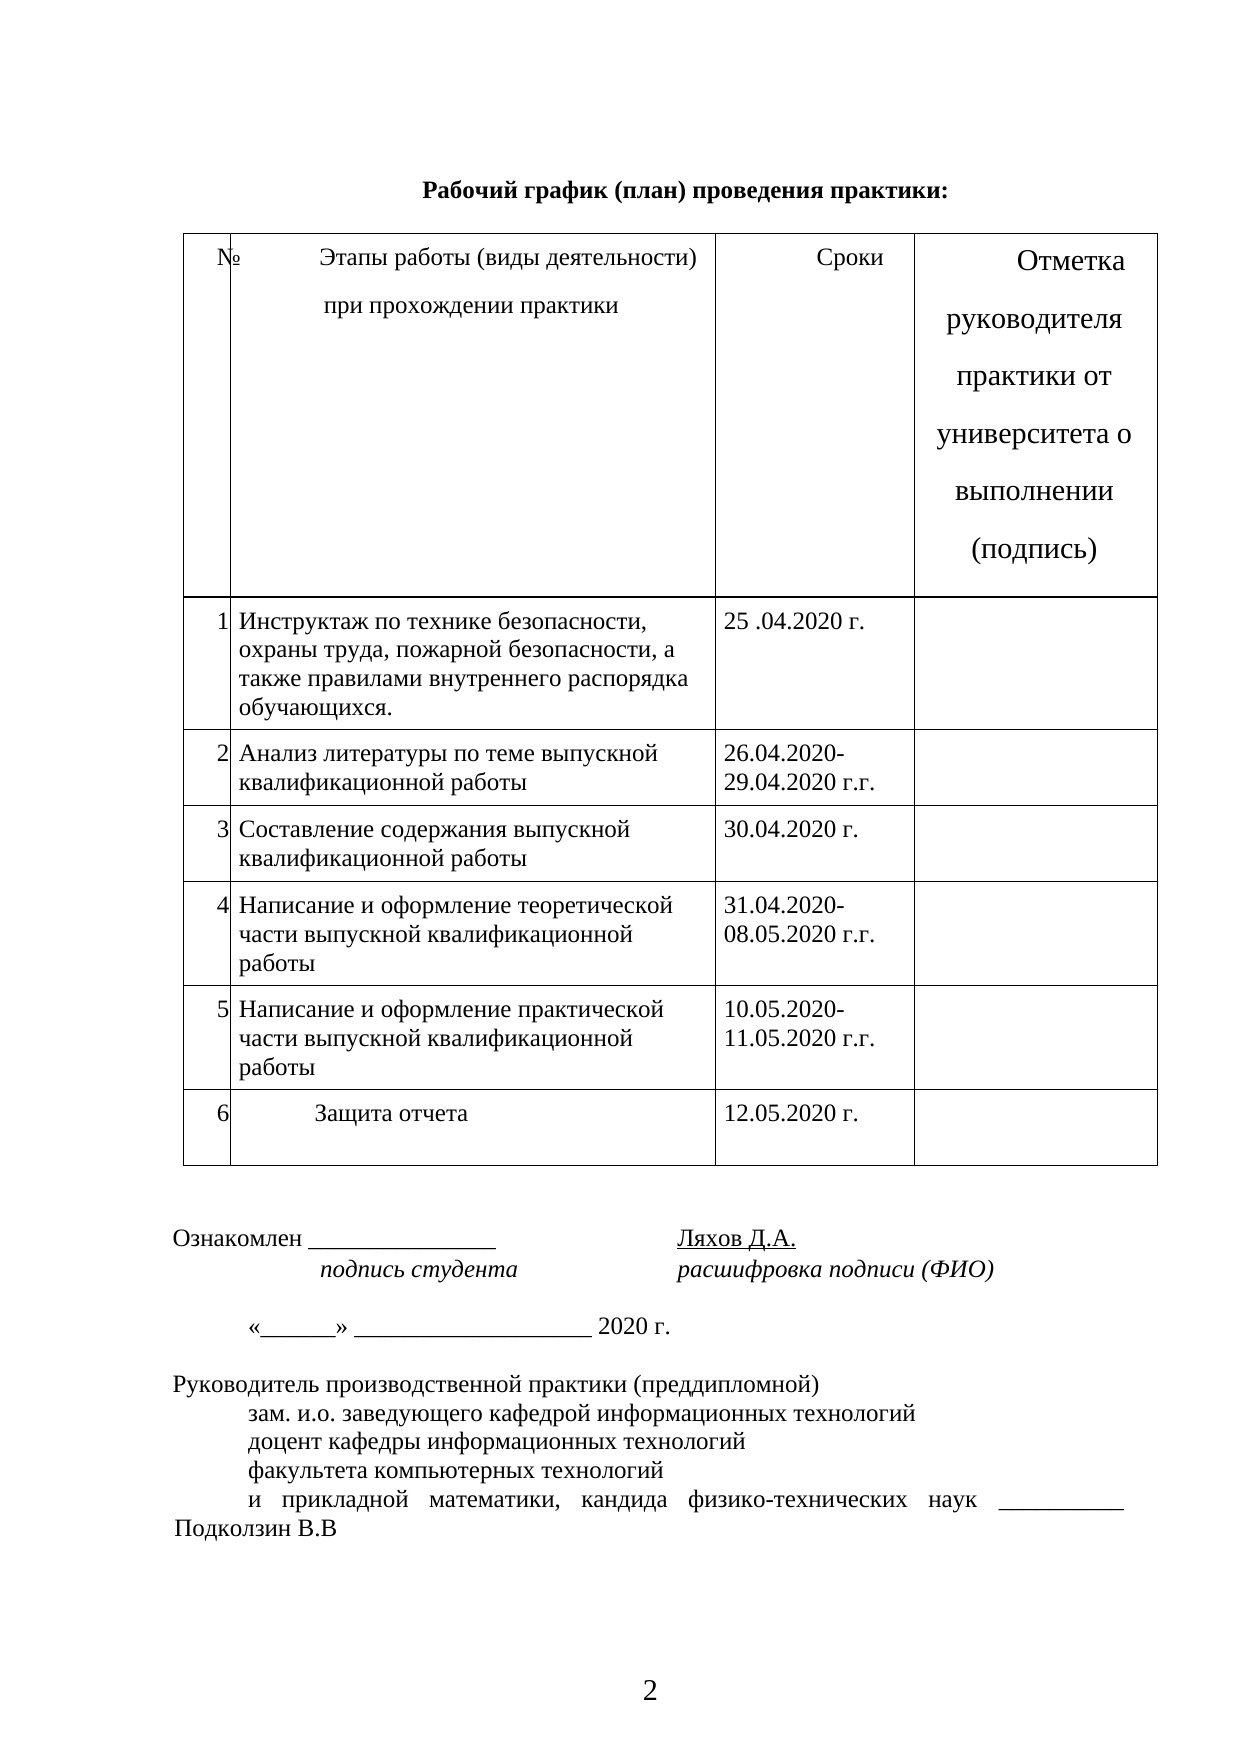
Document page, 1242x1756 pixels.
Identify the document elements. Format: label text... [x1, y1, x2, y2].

table_cell [915, 986, 1157, 1089]
table_cell [915, 1090, 1157, 1164]
table_cell Инструктаж по технике безопасности, охраны труда, пожарной безопасности, а также правилами внутреннего распорядка обучающихся. [231, 598, 715, 729]
text «______» ___________________ 2020 г. [174, 1311, 1123, 1340]
text Руководитель производственной практики (преддипломной) [172, 1369, 1123, 1398]
table_cell 26.04.2020-29.04.2020 г.г. [716, 730, 914, 805]
table_cell Составление содержания выпускной квалификационной работы [231, 806, 715, 881]
table_cell 1 [184, 598, 230, 729]
table_cell [915, 730, 1157, 805]
table_cell 25 .04.2020 г. [716, 598, 914, 729]
table_cell Написание и оформление теоретической части выпускной квалификационной работы [231, 882, 715, 985]
text доцент кафедры информационных технологий [174, 1426, 1123, 1455]
text подпись студента расшифровка подписи (ФИО) [246, 1254, 1123, 1283]
table_cell Защита отчета [231, 1090, 715, 1164]
table_cell Анализ литературы по теме выпускной квалификационной работы [231, 730, 715, 805]
text факультета компьютерных технологий [174, 1455, 1123, 1484]
table_cell 30.04.2020 г. [716, 806, 914, 881]
table_cell 5 [184, 986, 230, 1089]
table_cell Написание и оформление практической части выпускной квалификационной работы [231, 986, 715, 1089]
table_cell 12.05.2020 г. [716, 1090, 914, 1164]
table_cell 10.05.2020- 11.05.2020 г.г. [716, 986, 914, 1089]
table_cell [915, 598, 1157, 729]
table_header № [184, 234, 230, 596]
text Рабочий график (план) проведения практики: [174, 176, 1123, 204]
table_cell 3 [184, 806, 230, 881]
table_cell [915, 882, 1157, 985]
table_cell 2 [184, 730, 230, 805]
table_cell 6 [184, 1090, 230, 1164]
table_cell 31.04.2020- 08.05.2020 г.г. [716, 882, 914, 985]
table_header Отметка руководителя практики от университета о выполнении (подпись) [915, 234, 1157, 596]
table_header Сроки [716, 234, 914, 596]
text Ознакомлен _______________ Ляхов Д.А. [172, 1223, 1129, 1252]
table_header Этапы работы (виды деятельности) при прохождении практики [231, 234, 715, 596]
text зам. и.о. заведующего кафедрой информационных технологий [174, 1398, 1123, 1426]
text и прикладной математики, кандида физико-технических наук __________ Подколзин В.В [174, 1484, 1123, 1541]
table_cell 4 [184, 882, 230, 985]
table_cell [915, 806, 1157, 881]
